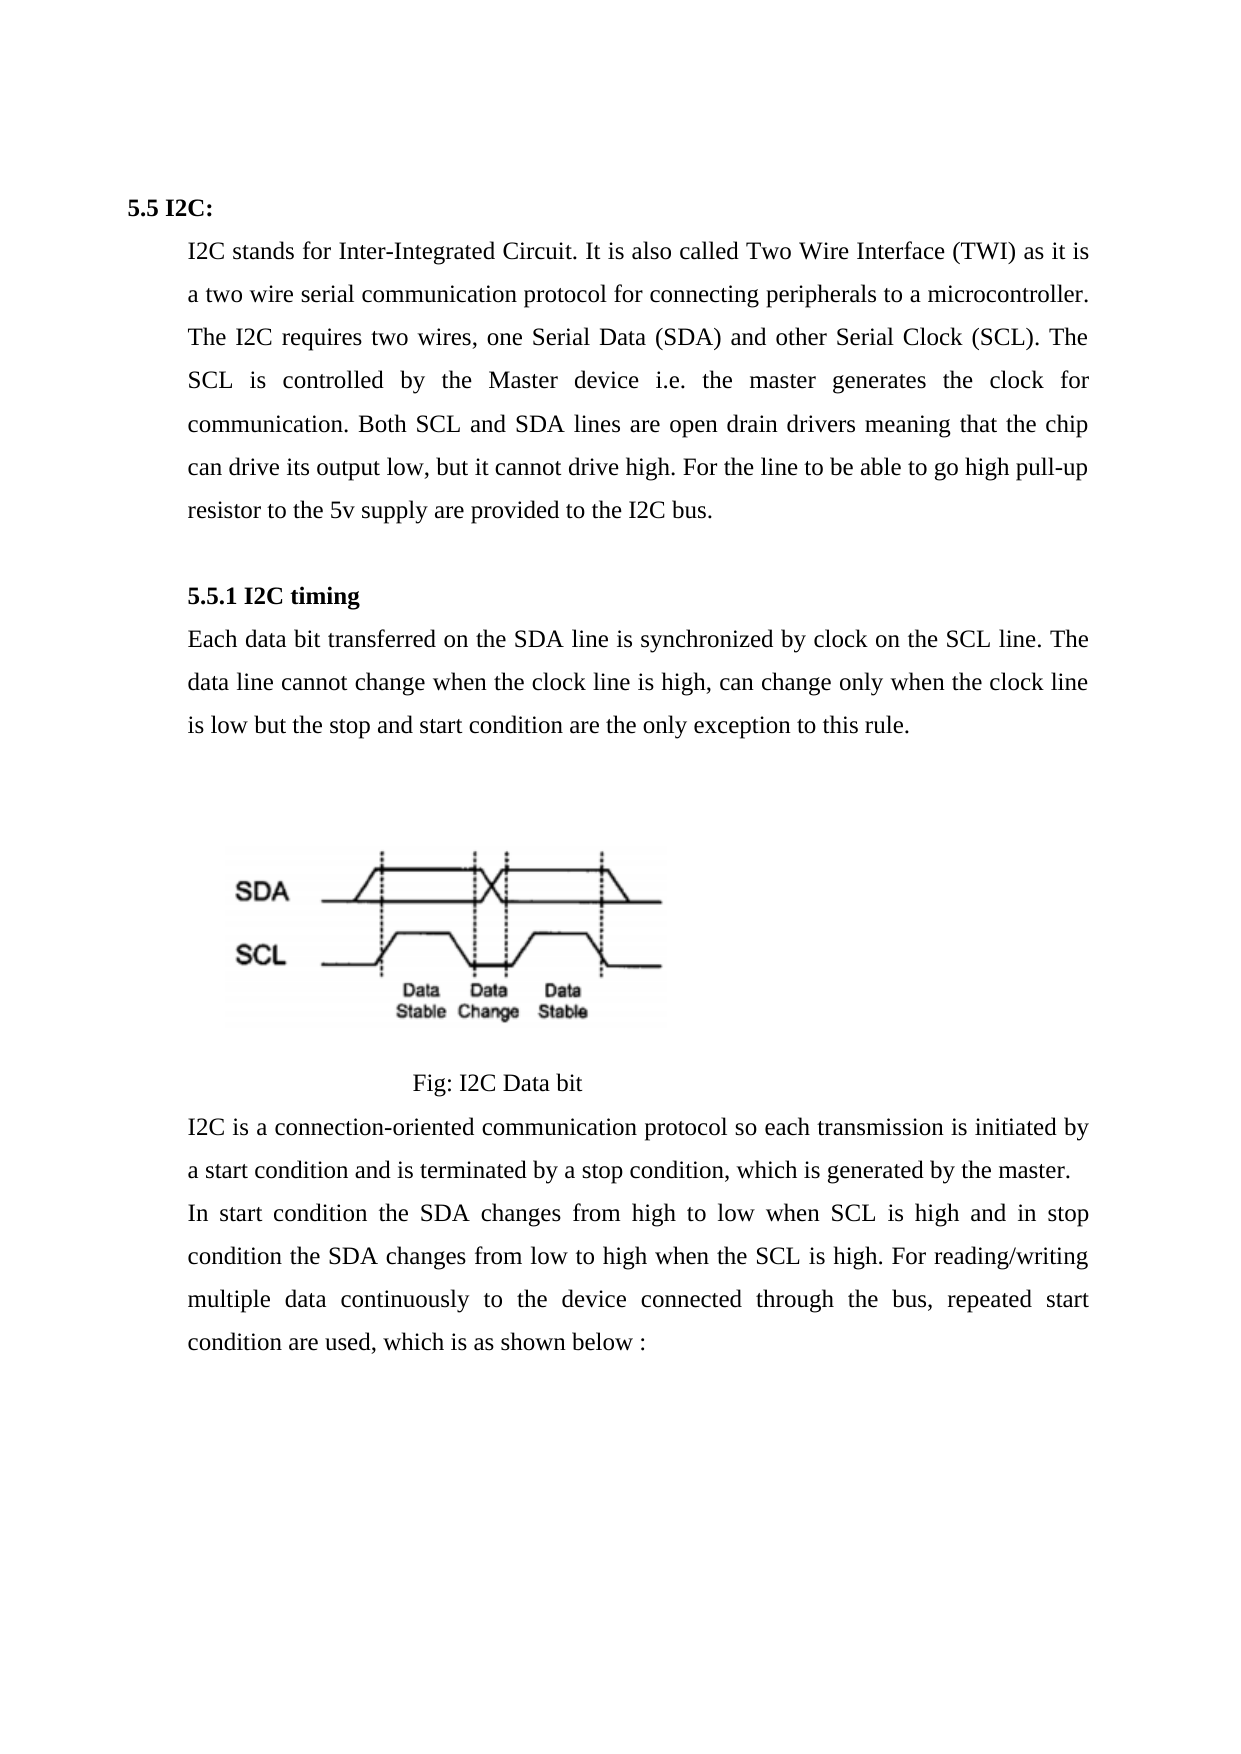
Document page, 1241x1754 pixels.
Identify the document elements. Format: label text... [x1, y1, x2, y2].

text I2C stands for Inter-Integrated Circuit. It is also called Two Wire Interface (TWI) as it is a two wire serial communication protocol for connecting peripherals to a microcontroller. The I2C requires two wires, one Serial Data (SDA) and other Serial Clock (SCL). The SCL is controlled by the Master device i.e. the master generates the clock for communication. Both SCL and SDA lines are open drain drivers meaning that the chip can drive its output low, but it cannot drive high. For the line to be able to go high pull-up resistor to the 5v supply are provided to the I2C bus. [187, 236, 1090, 524]
subtitle 5.5.1 I2C timing [187, 581, 1090, 610]
text Each data bit transferred on the SDA line is synchronized by clock on the SCL line. The data line cannot change when the clock line is high, can change only when the clock line is low but the stop and start condition are the only exception to this rule. [187, 624, 1090, 739]
text In start condition the SDA changes from high to low when SCL is high and in stop condition the SDA changes from low to high when the SCL is high. For reading/writing multiple data continuously to the device connected through the bus, repeated start condition are used, which is as shown below : [187, 1198, 1090, 1356]
text I2C is a connection-oriented communication protocol so each transmission is initiated by a start condition and is terminated by a stop condition, which is generated by the master. [187, 1112, 1090, 1183]
subtitle 5.5 I2C: [127, 193, 1090, 222]
picture [187, 840, 779, 1054]
text Fig: I2C Data bit [337, 1068, 1090, 1097]
